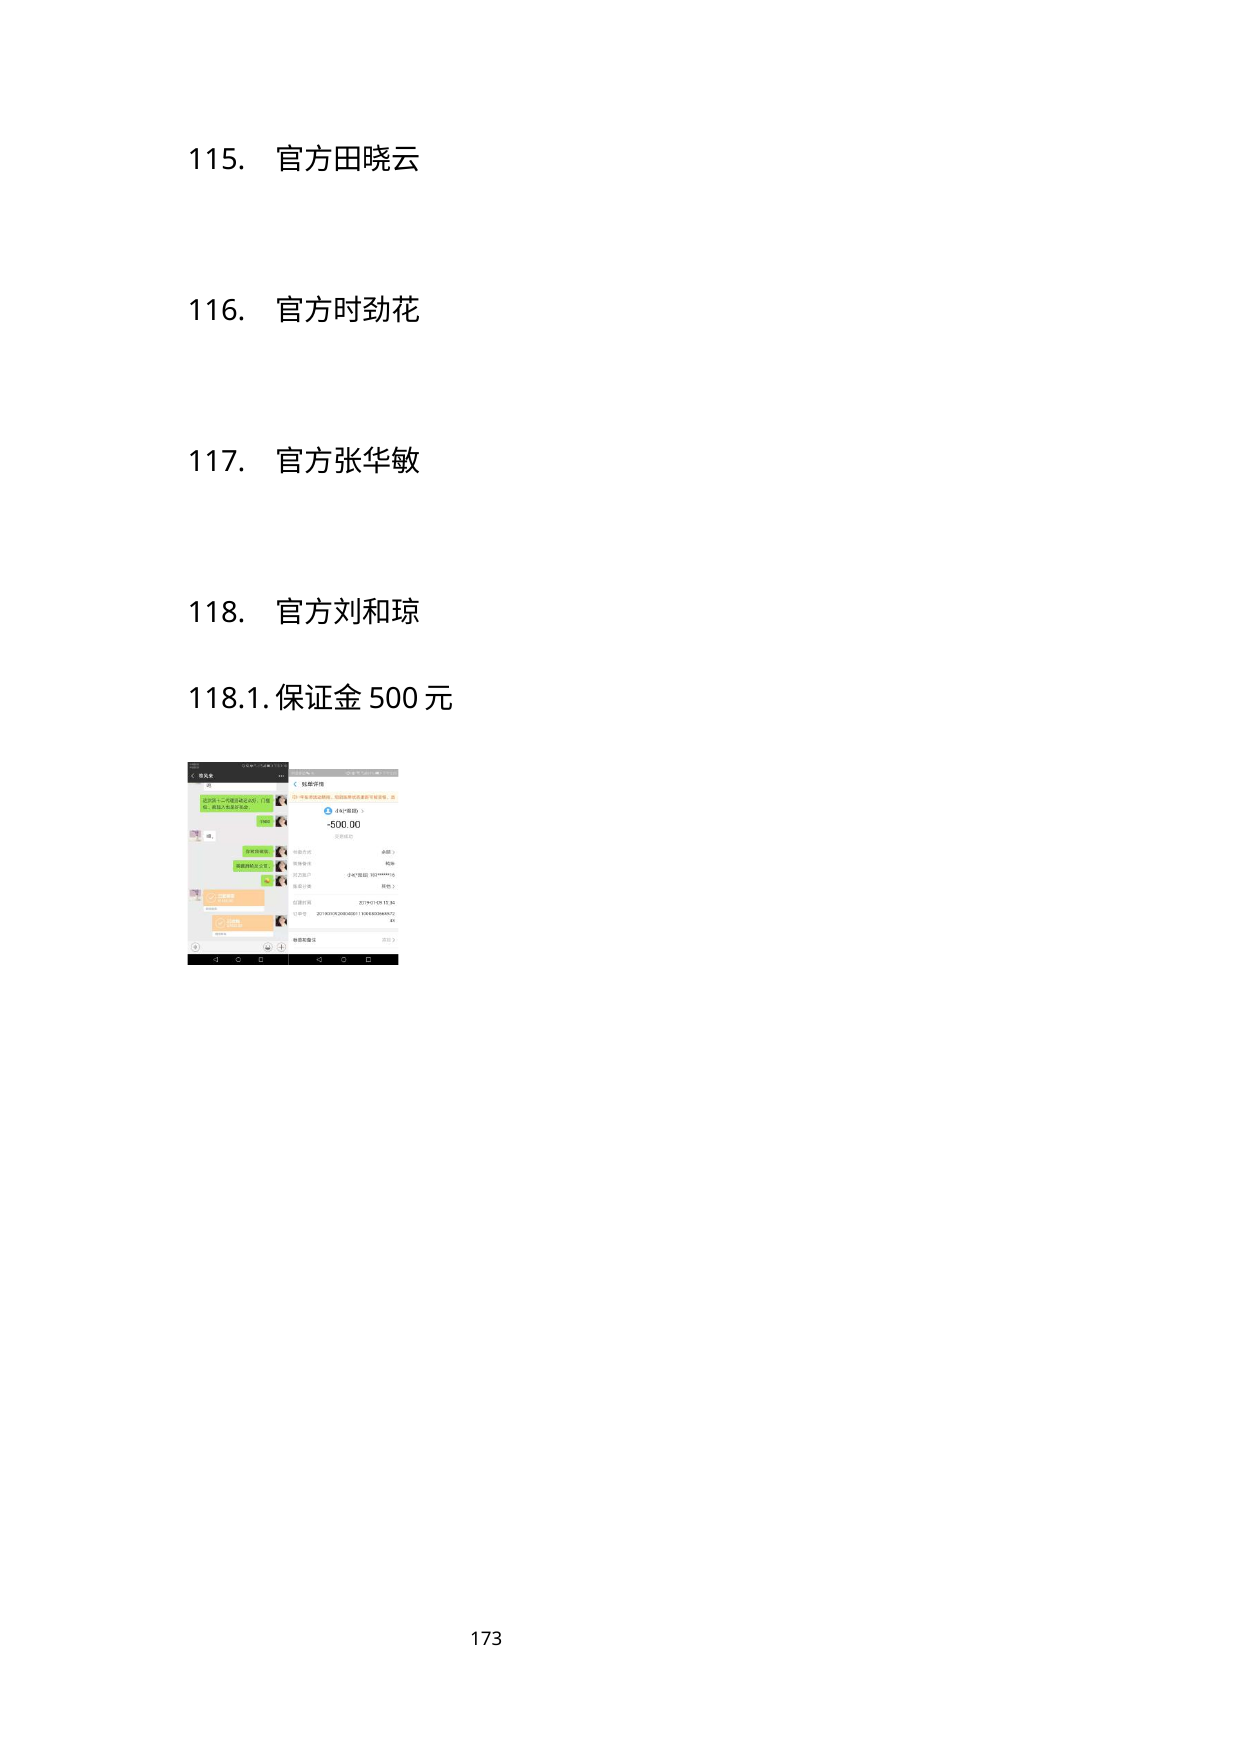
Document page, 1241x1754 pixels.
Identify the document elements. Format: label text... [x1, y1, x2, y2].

subtitle 官方张华敏 [187, 426, 1053, 491]
subtitle 官方刘和琼 [187, 577, 1053, 642]
subtitle 官方田晓云 [187, 124, 1053, 189]
subtitle 官方时劲花 [187, 275, 1053, 340]
picture [187, 762, 399, 965]
subtitle 保证金500元 [187, 664, 1053, 729]
